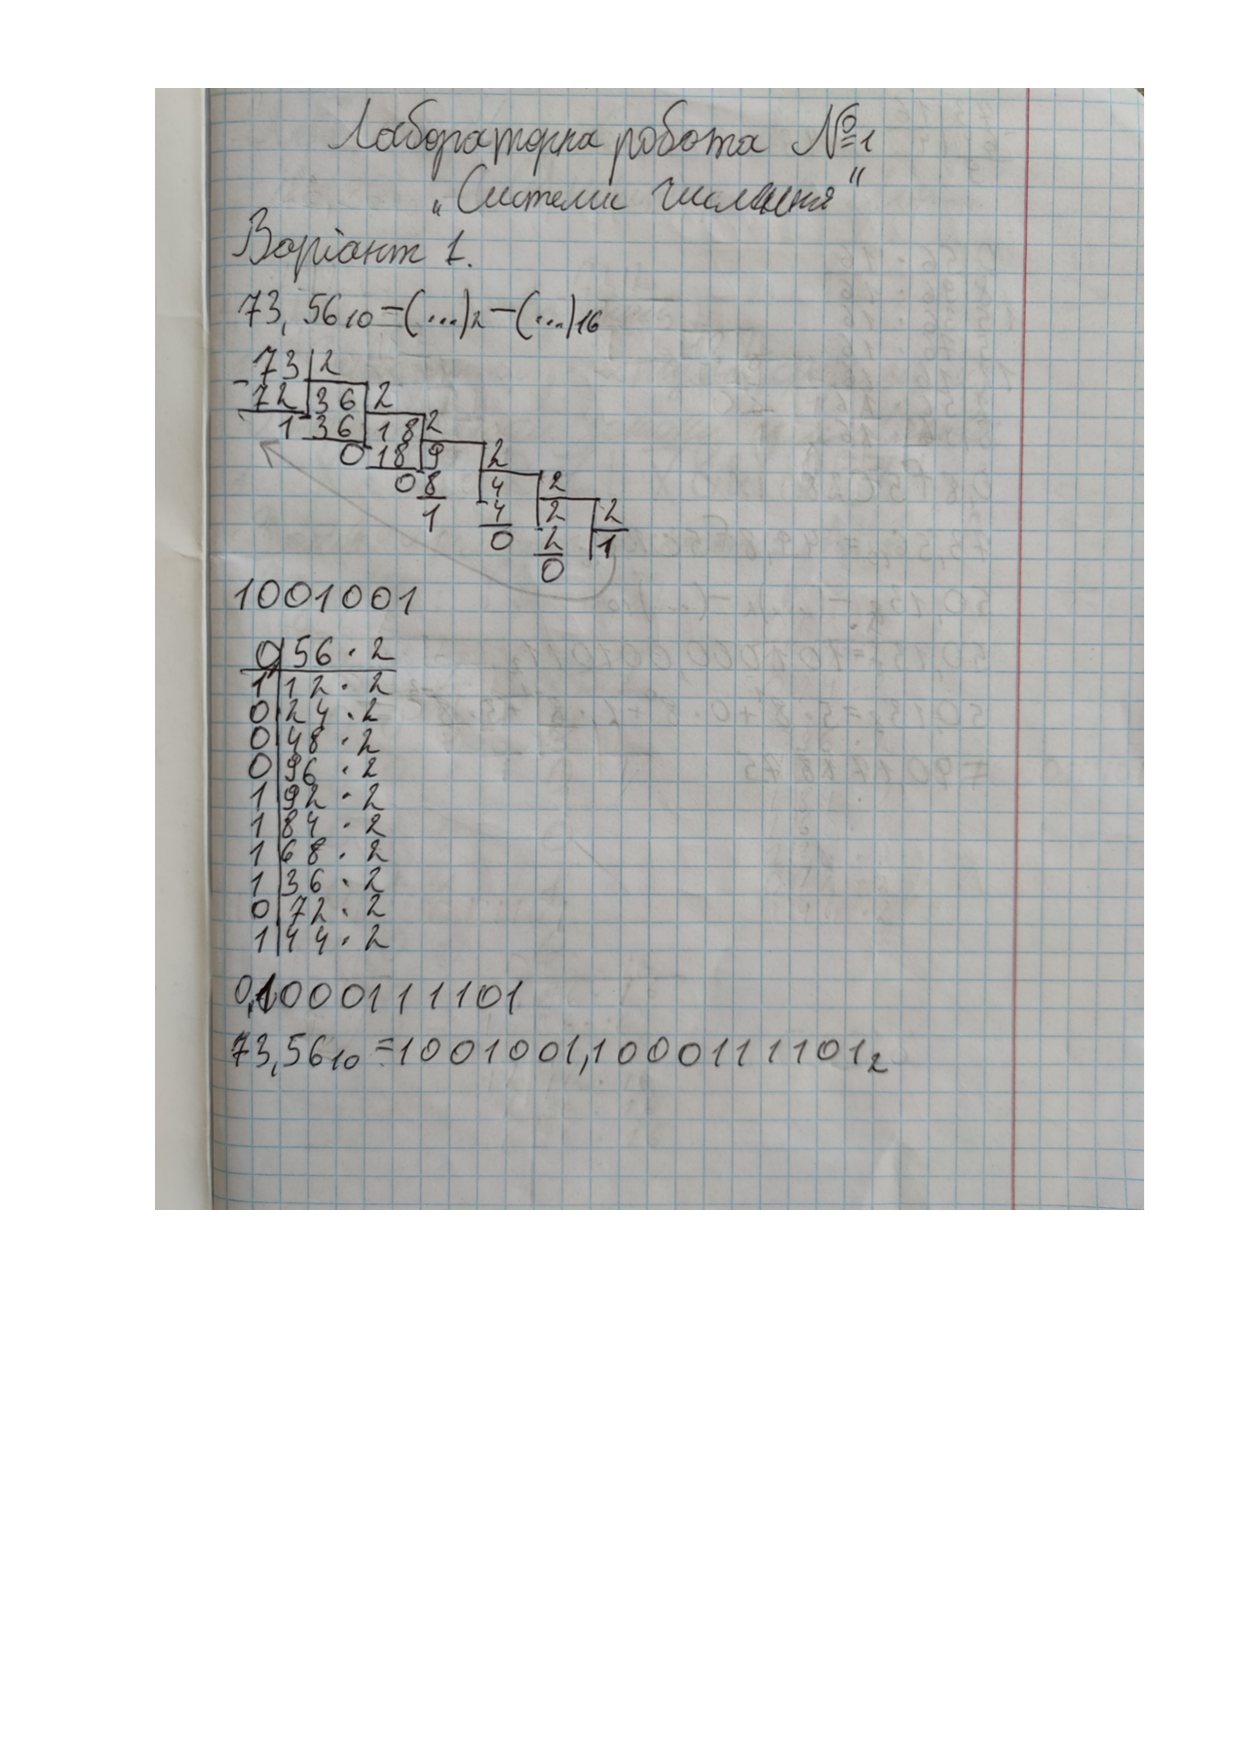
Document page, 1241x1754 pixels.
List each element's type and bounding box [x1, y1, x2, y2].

picture [155, 88, 1145, 1210]
